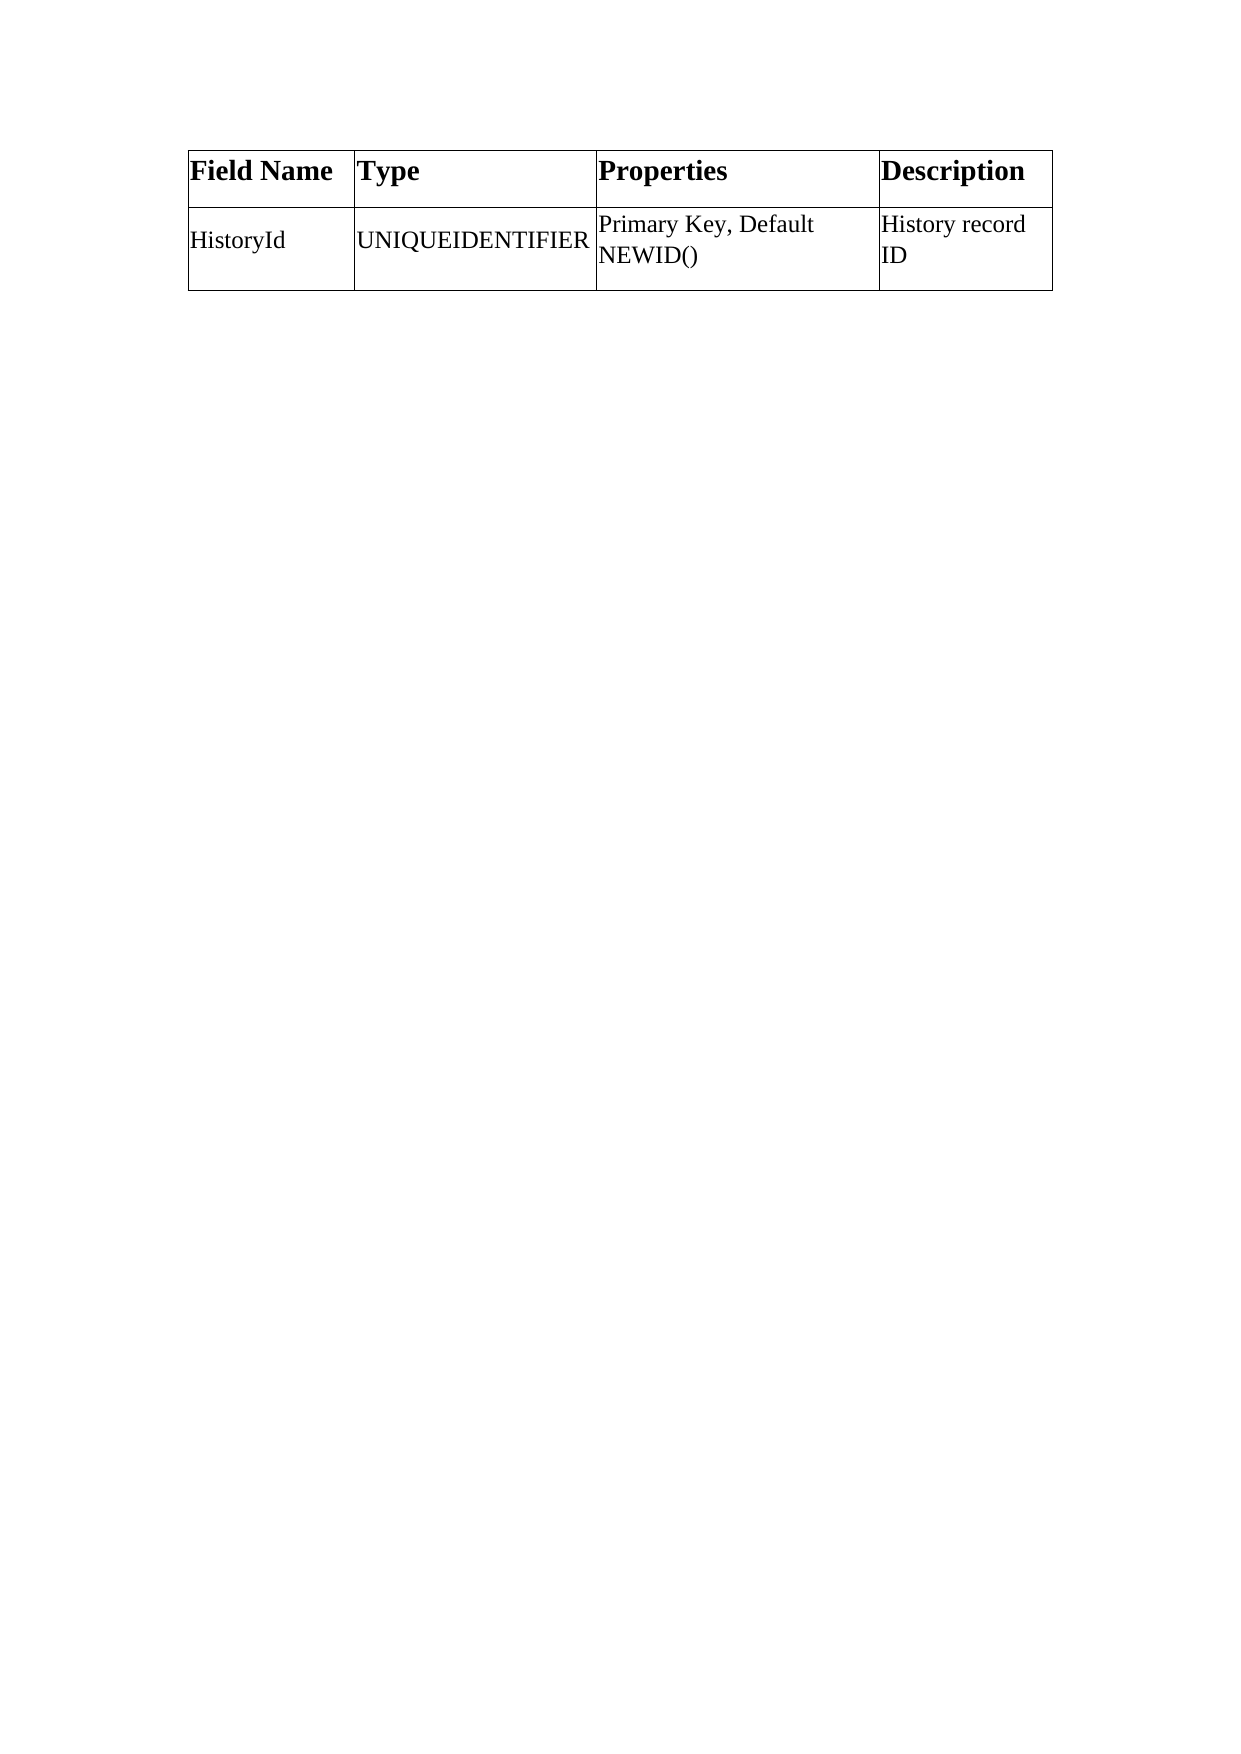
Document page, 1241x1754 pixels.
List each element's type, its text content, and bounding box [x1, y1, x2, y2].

table_header Description [880, 151, 1052, 207]
table_header Type [355, 151, 596, 207]
table_cell Primary Key, Default NEWID() [597, 208, 879, 289]
table_cell History record ID [880, 208, 1052, 289]
table_header Properties [597, 151, 879, 207]
table_header Field Name [189, 151, 354, 207]
table_cell HistoryId [189, 208, 354, 289]
table_cell UNIQUEIDENTIFIER [355, 208, 596, 289]
